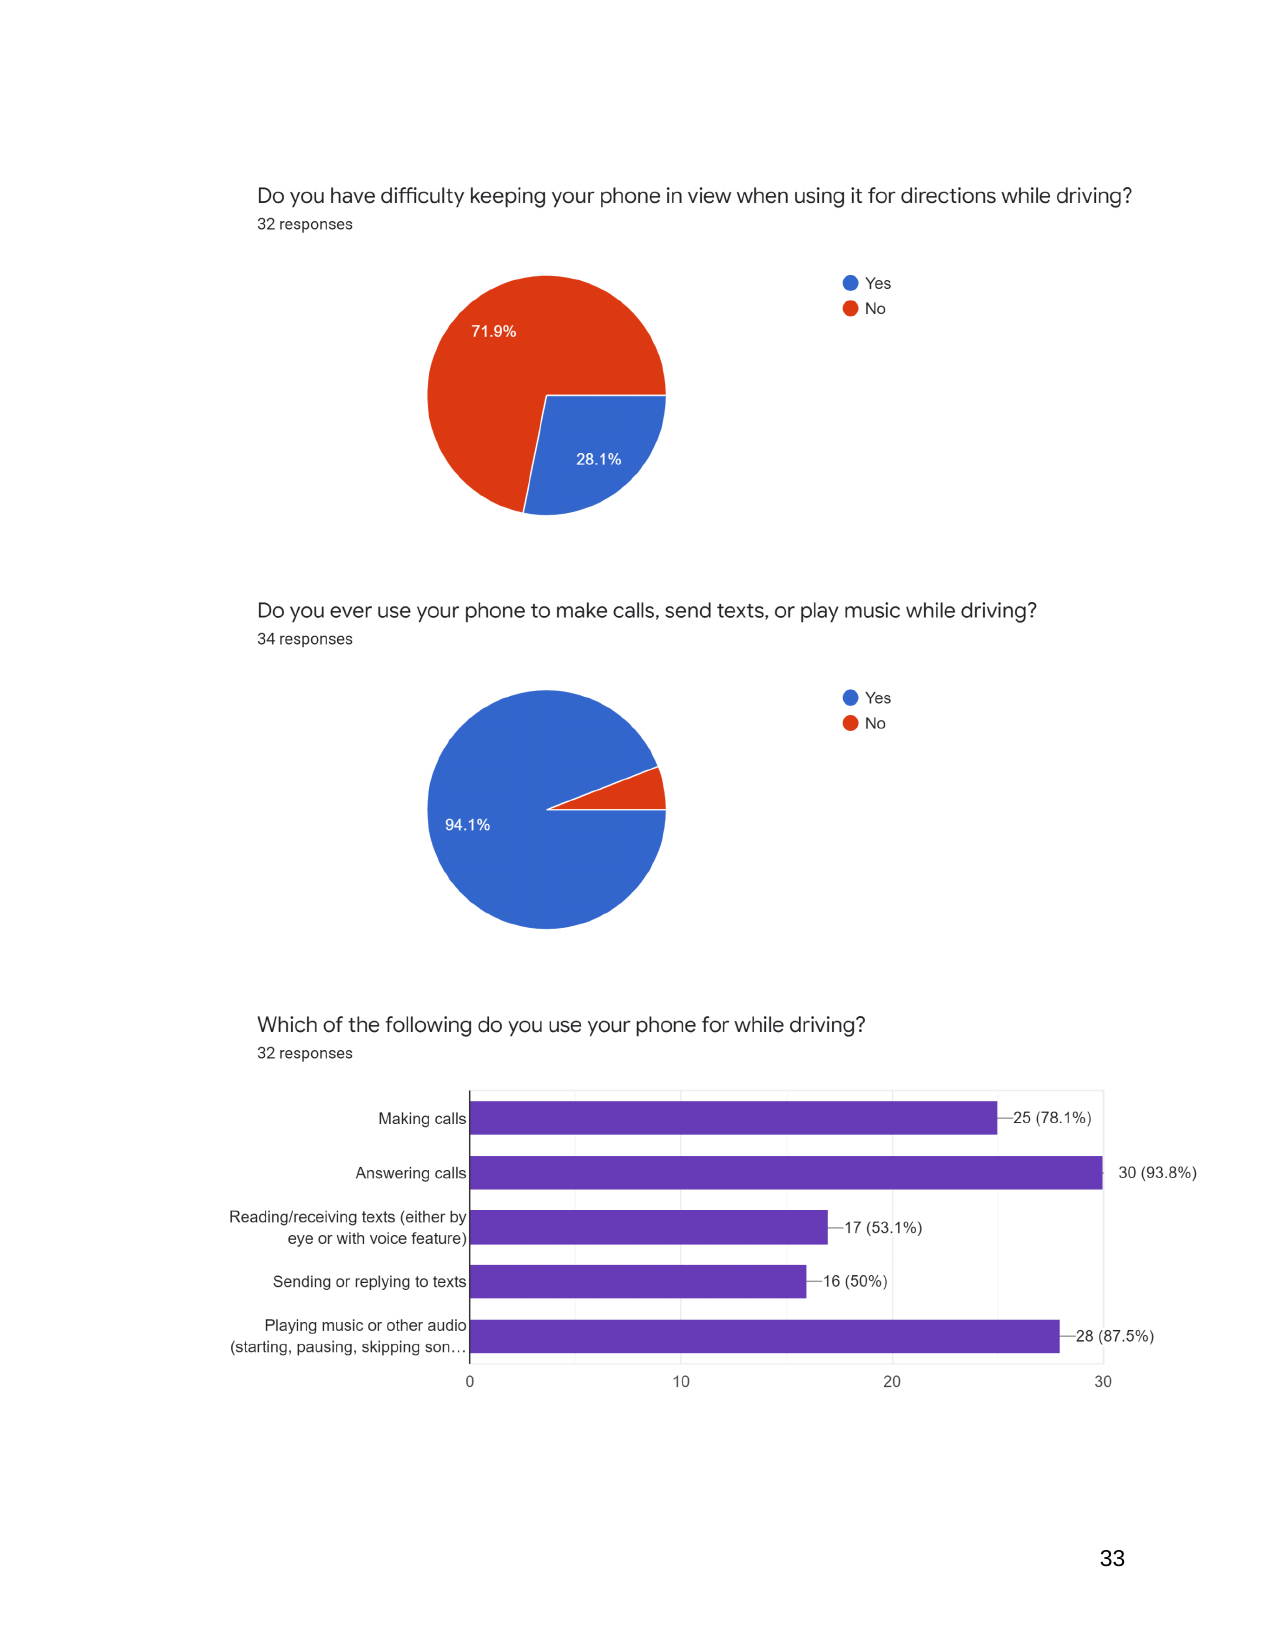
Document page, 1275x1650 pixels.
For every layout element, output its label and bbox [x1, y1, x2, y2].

picture [225, 978, 1200, 1444]
picture [225, 150, 1200, 561]
picture [225, 564, 1200, 975]
